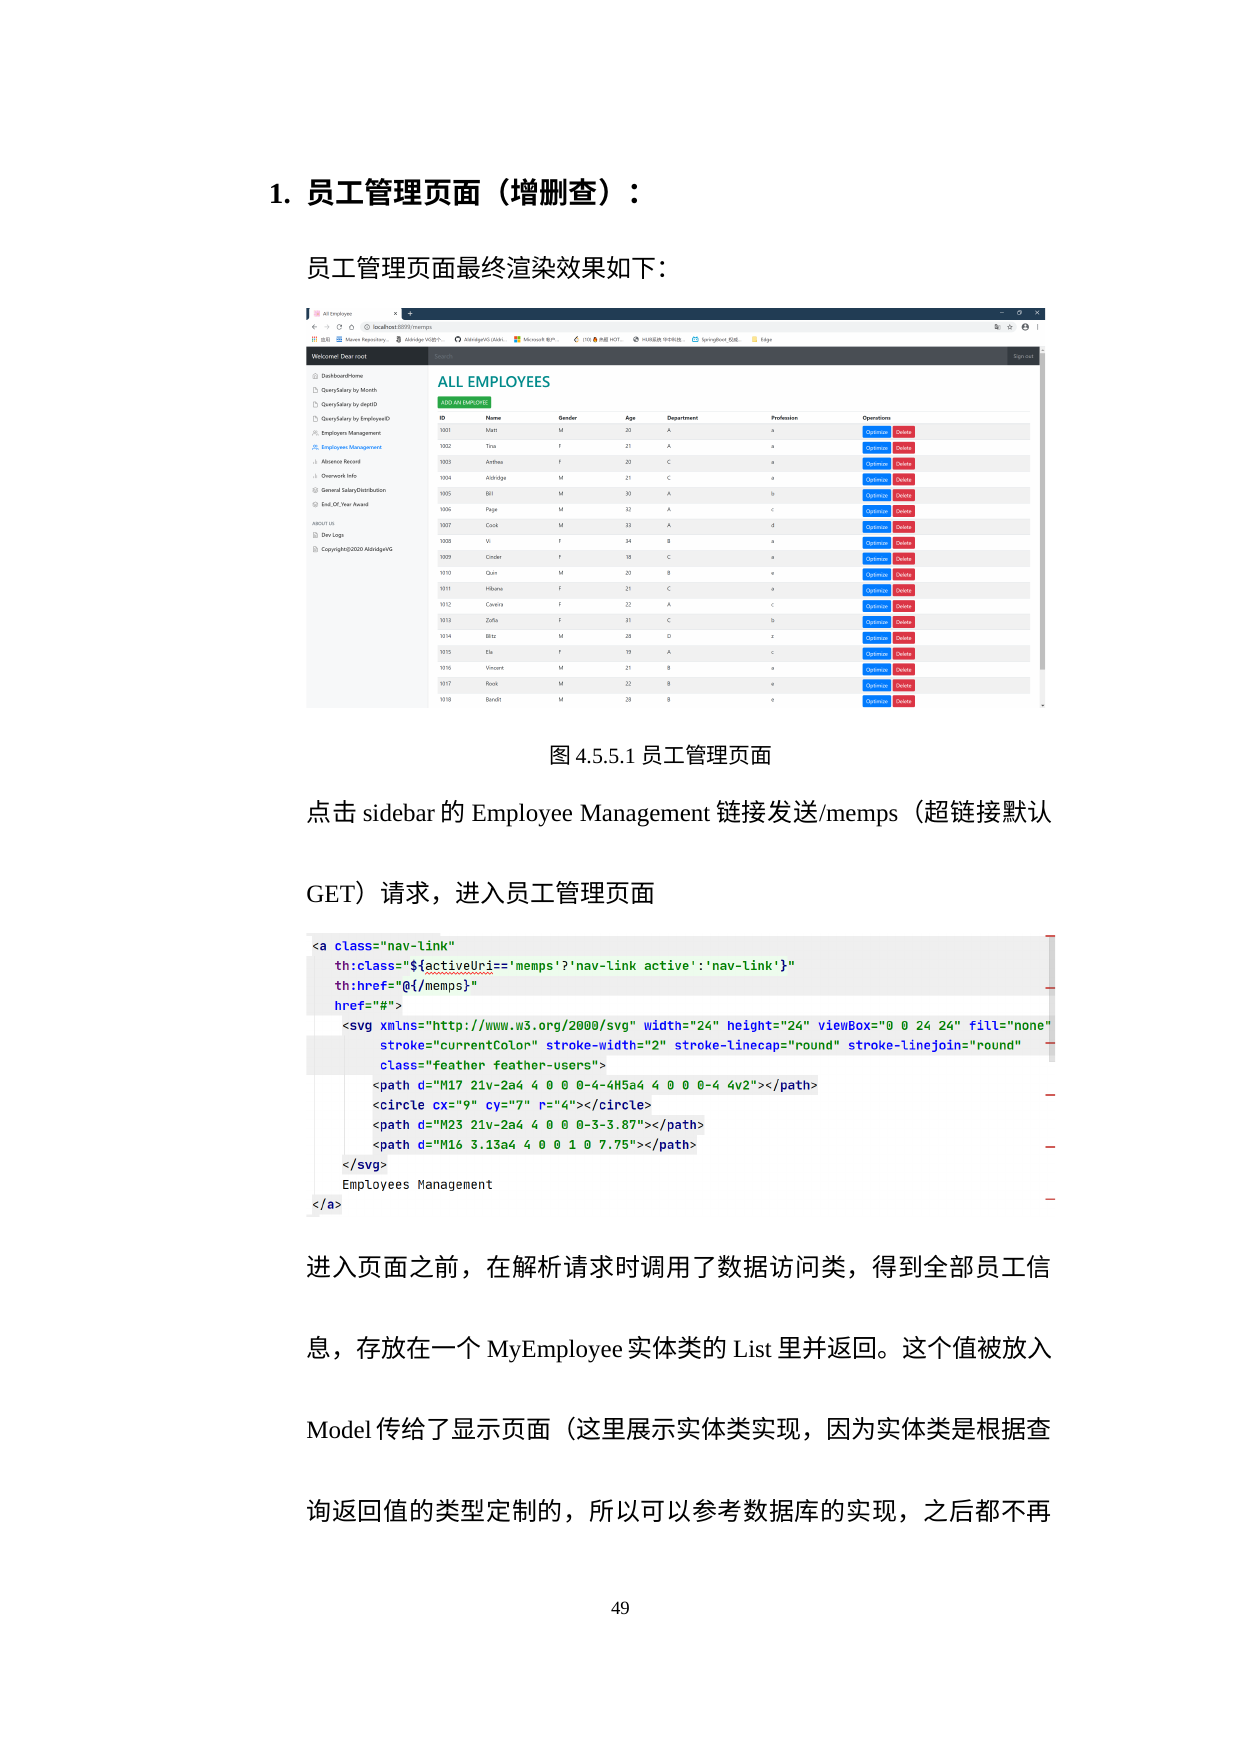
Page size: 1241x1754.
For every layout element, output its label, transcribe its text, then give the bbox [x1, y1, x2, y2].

picture [306, 933, 1056, 1217]
list 员工管理页面最终渲染效果如下： [306, 234, 1053, 299]
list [306, 1233, 1053, 1542]
picture [306, 308, 1046, 708]
list 点击sidebar的Employee Management链接发送/memps（超链接默认GET）请求，进入员工管理页面 [306, 778, 1053, 924]
text 图4.5.5.1 员工管理页面 [225, 738, 1053, 770]
list 员工管理页面（增删查）： [269, 158, 1053, 223]
